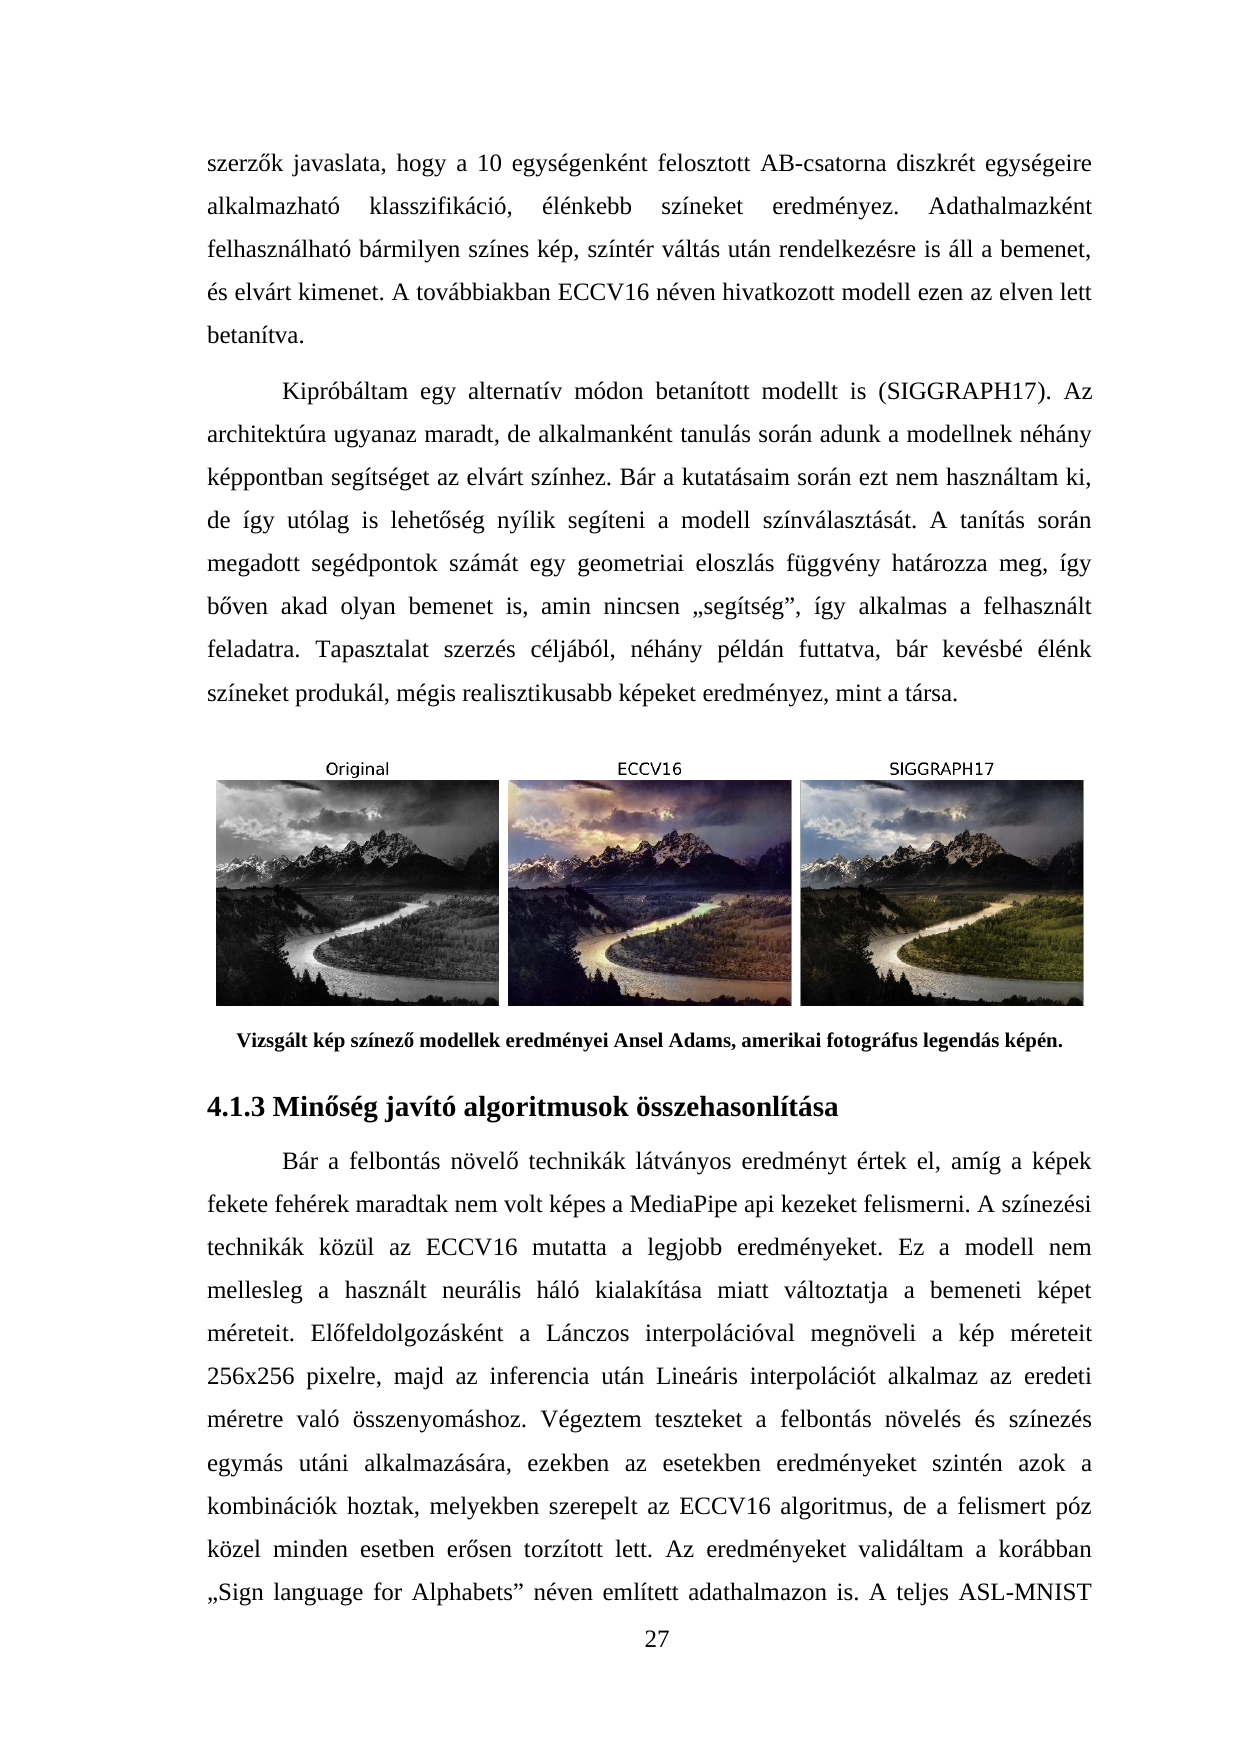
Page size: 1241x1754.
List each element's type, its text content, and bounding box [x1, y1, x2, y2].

picture [207, 745, 1092, 1016]
text Kipróbáltam egy alternatív módon betanított modellt is (SIGGRAPH17). Az architektúra ugyanaz maradt, de alkalmanként tanulás során adunk a modellnek néhány képpontban segítséget az elvárt színhez. Bár a kutatásaim során ezt nem használtam ki, de így utólag is lehetőség nyílik segíteni a modell színválasztását. A tanítás során megadott segédpontok számát egy geometriai eloszlás függvény határozza meg, így bőven akad olyan bemenet is, amin nincsen „segítség”, így alkalmas a felhasznált feladatra. Tapasztalat szerzés céljából, néhány példán futtatva, bár kevésbé élénk színeket produkál, mégis realisztikusabb képeket eredményez, mint a társa. [207, 376, 1092, 706]
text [207, 1146, 1092, 1606]
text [207, 148, 1092, 349]
subtitle Minőség javító algoritmusok összehasonlítása [207, 1089, 1092, 1123]
text Vizsgált kép színező modellek eredményei Ansel Adams, amerikai fotográfus legendás képén. [207, 1028, 1092, 1052]
